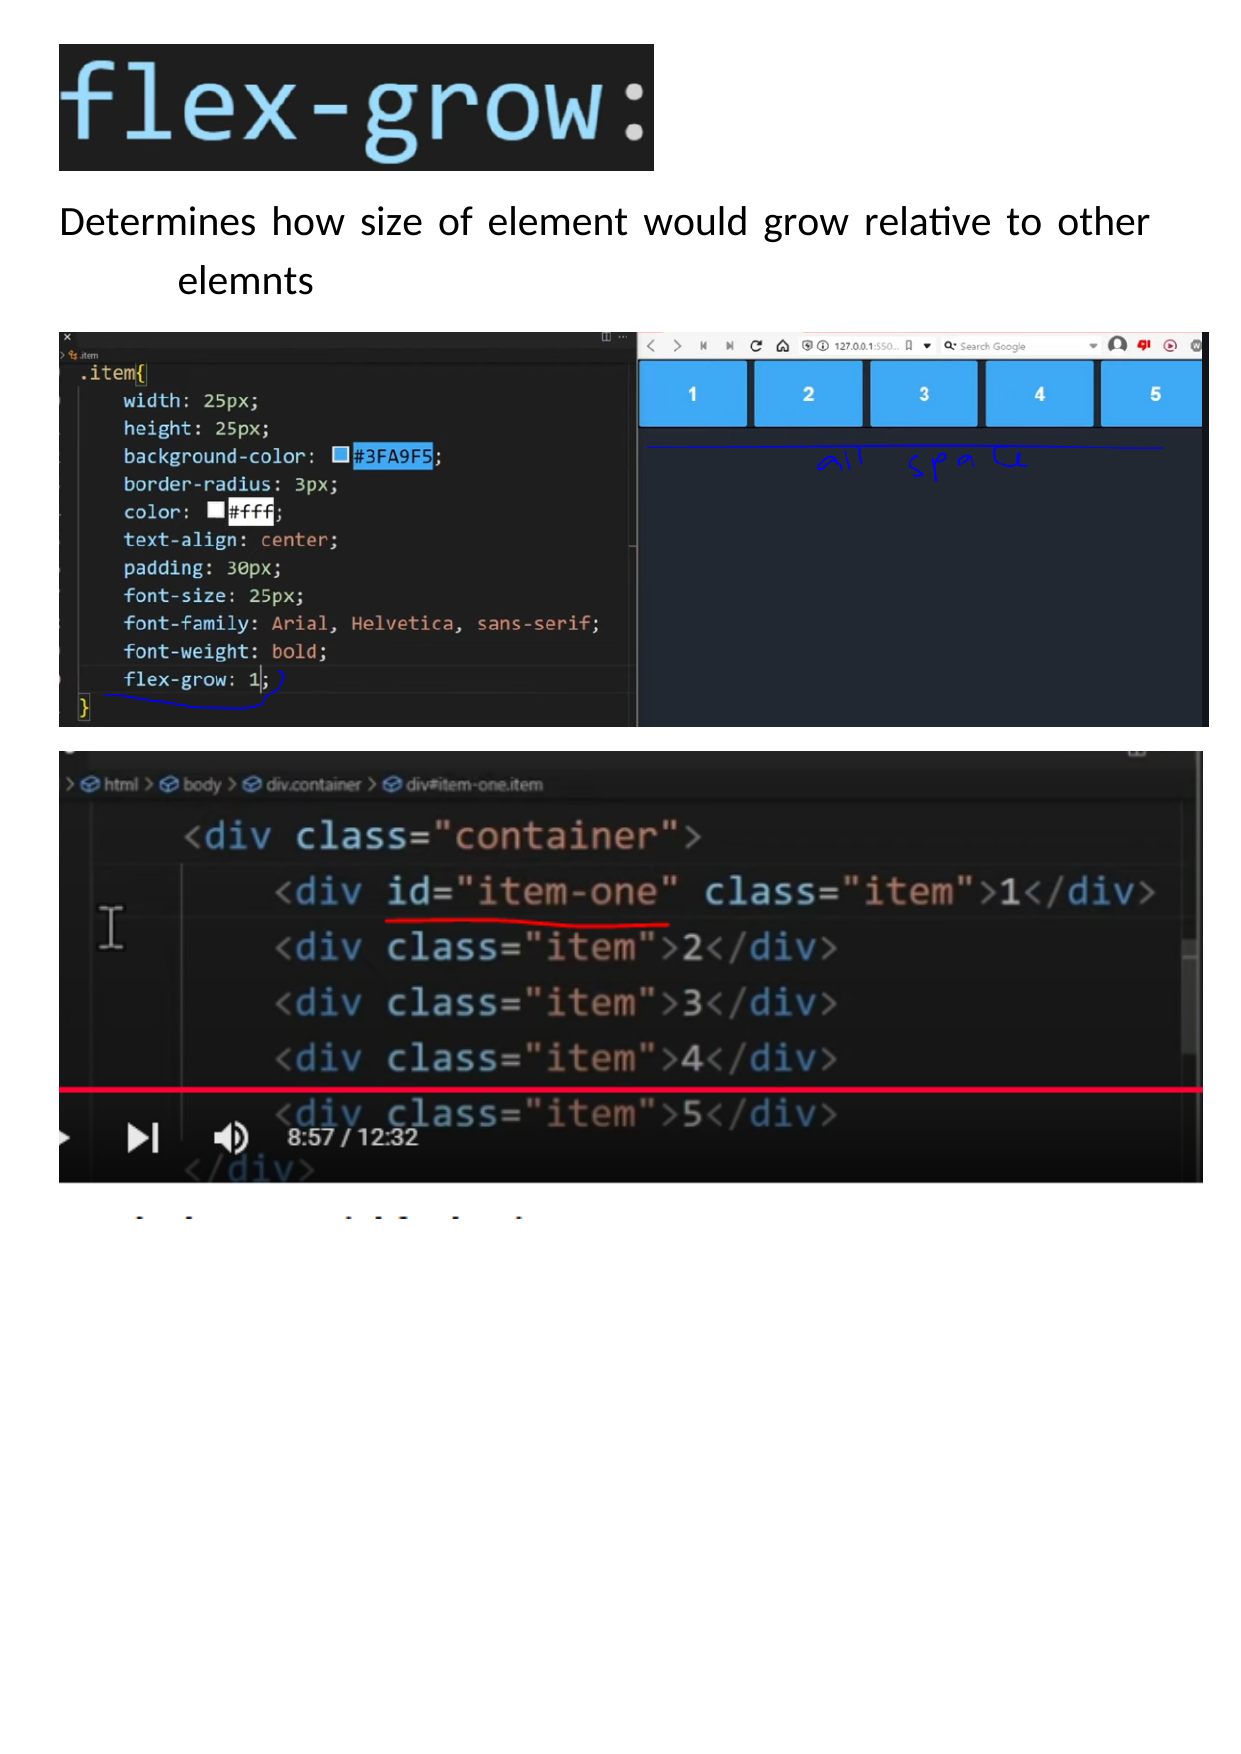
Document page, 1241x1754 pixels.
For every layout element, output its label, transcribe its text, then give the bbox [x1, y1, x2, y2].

text Determines how size of element would grow relative to other elemnts [59, 195, 1152, 304]
picture [59, 751, 1203, 1219]
picture [59, 44, 654, 171]
picture [59, 332, 1209, 727]
